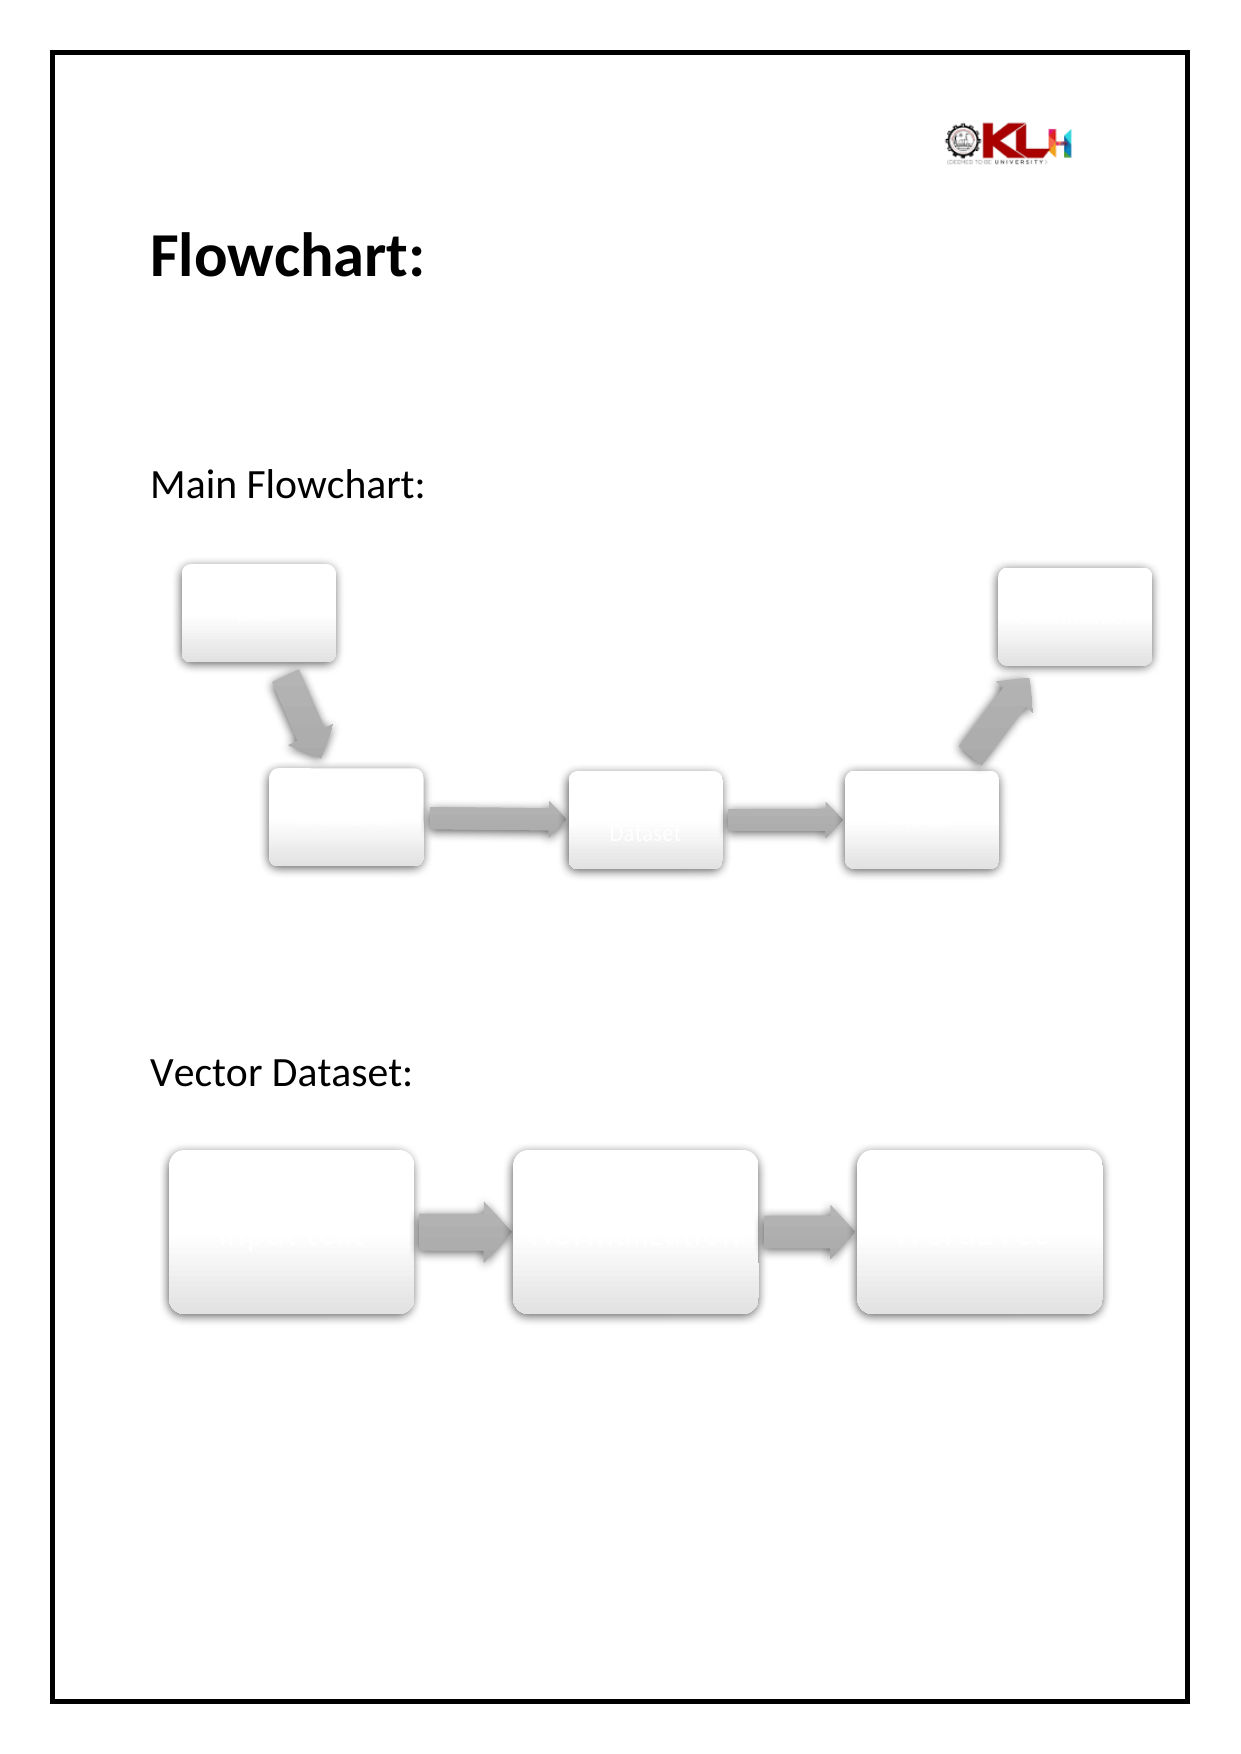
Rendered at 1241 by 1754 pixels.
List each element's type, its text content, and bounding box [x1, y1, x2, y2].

picture [936, 73, 1080, 216]
text Vector Dataset: [150, 1046, 1090, 1097]
text Flowchart: [150, 215, 1090, 292]
text Main Flowchart: [150, 458, 1090, 508]
